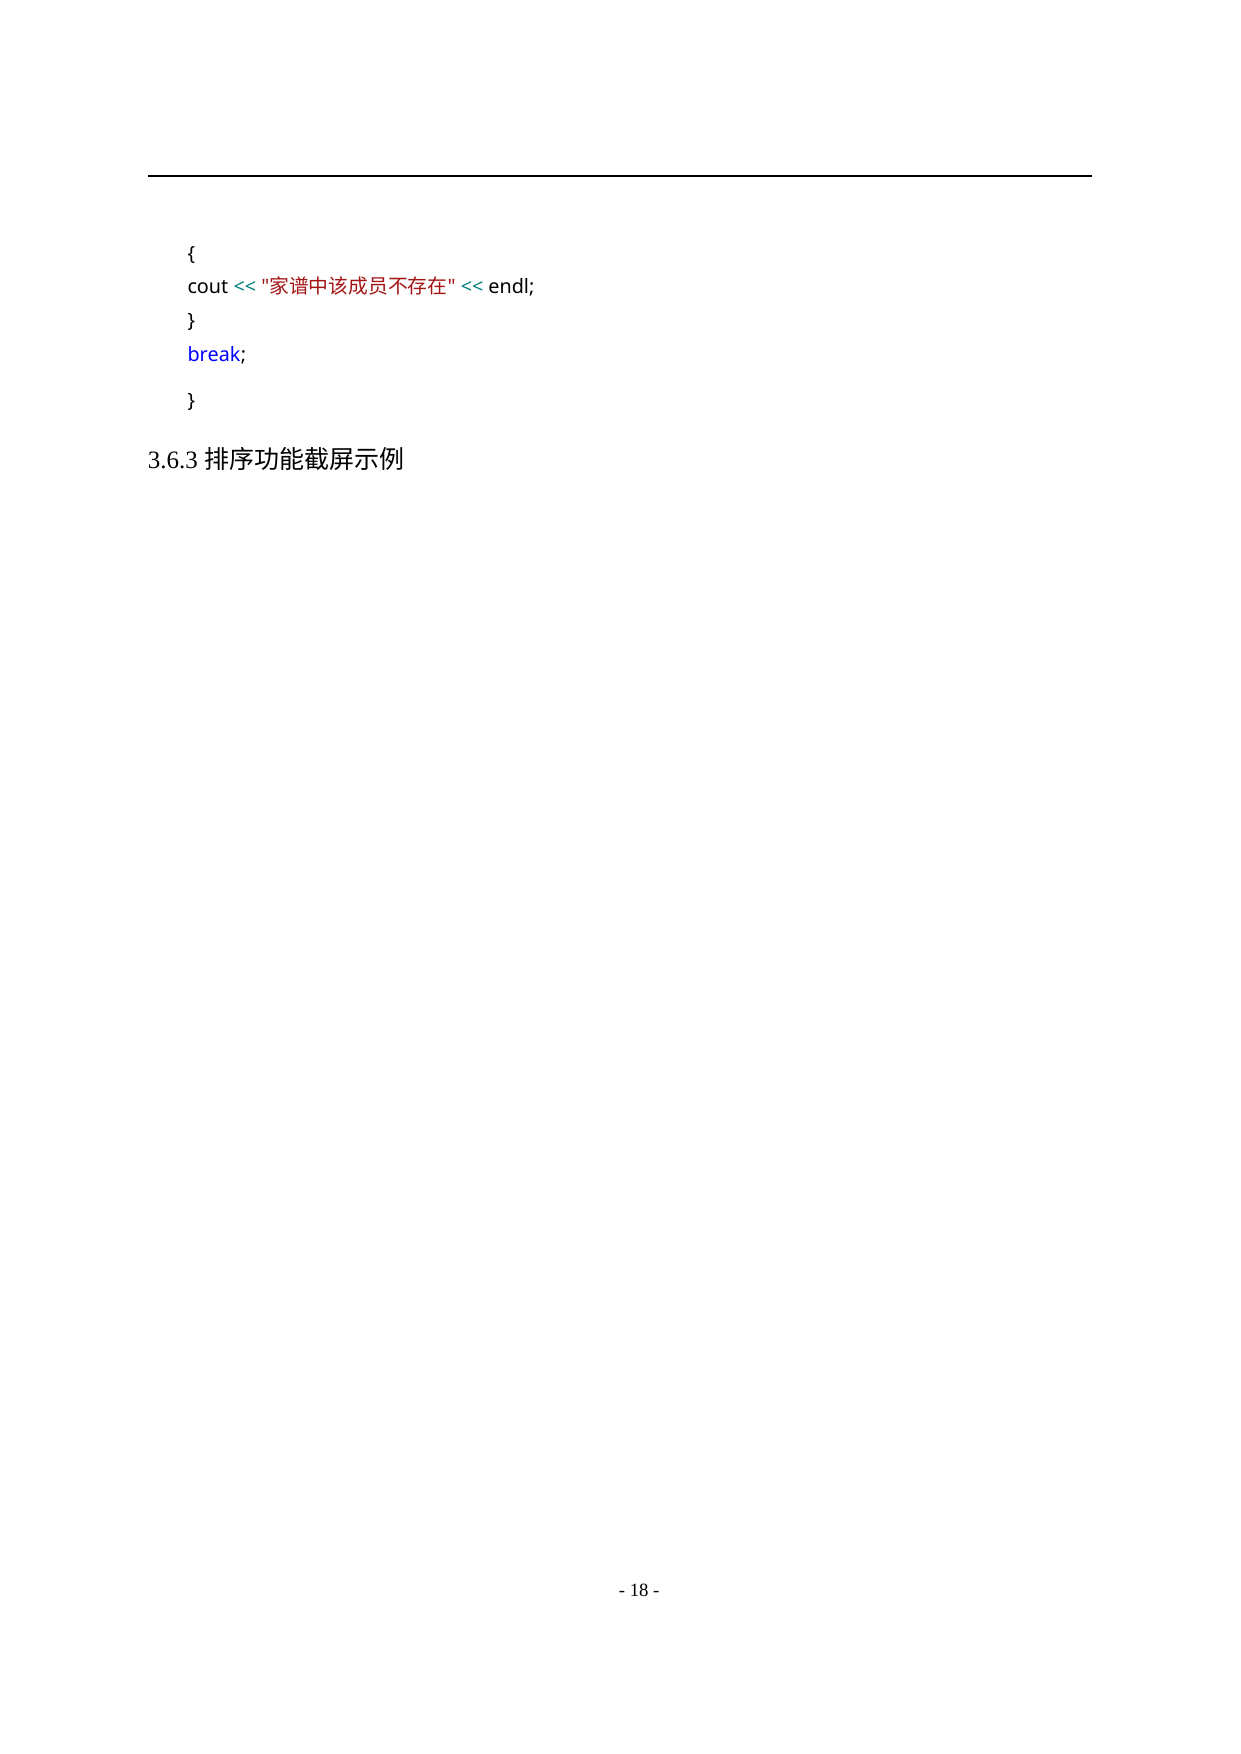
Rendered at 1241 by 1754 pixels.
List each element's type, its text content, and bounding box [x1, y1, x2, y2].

text break; [148, 340, 1092, 367]
text { [148, 239, 1092, 266]
subtitle 3.6.3 排序功能截屏示例 [148, 439, 1092, 475]
text cout << "家谱中该成员不存在" << endl; [148, 273, 1092, 300]
text } [148, 306, 1092, 333]
subtitle } [148, 386, 1092, 413]
